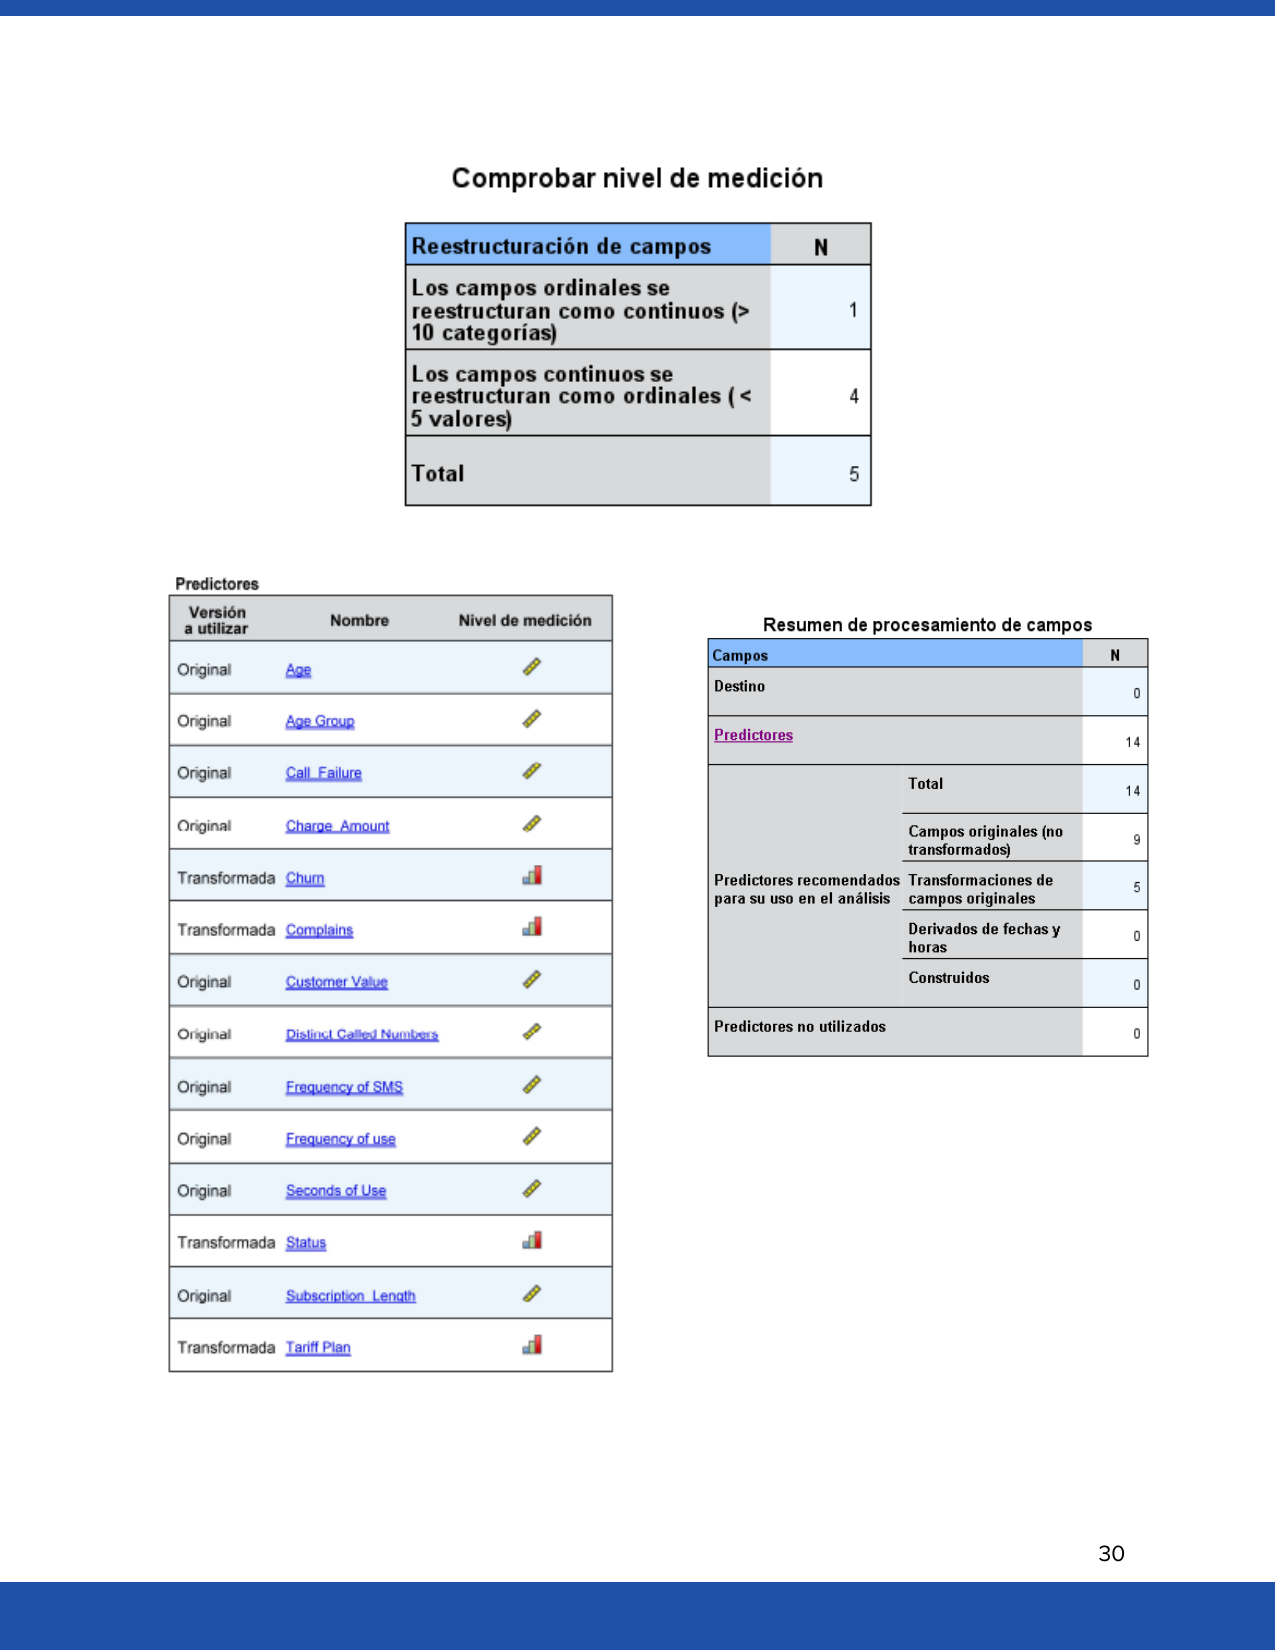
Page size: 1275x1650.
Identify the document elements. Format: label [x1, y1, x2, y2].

picture [676, 595, 1166, 1067]
picture [0, 0, 1275, 16]
picture [0, 1582, 1275, 1650]
picture [377, 150, 898, 536]
picture [150, 563, 629, 1396]
